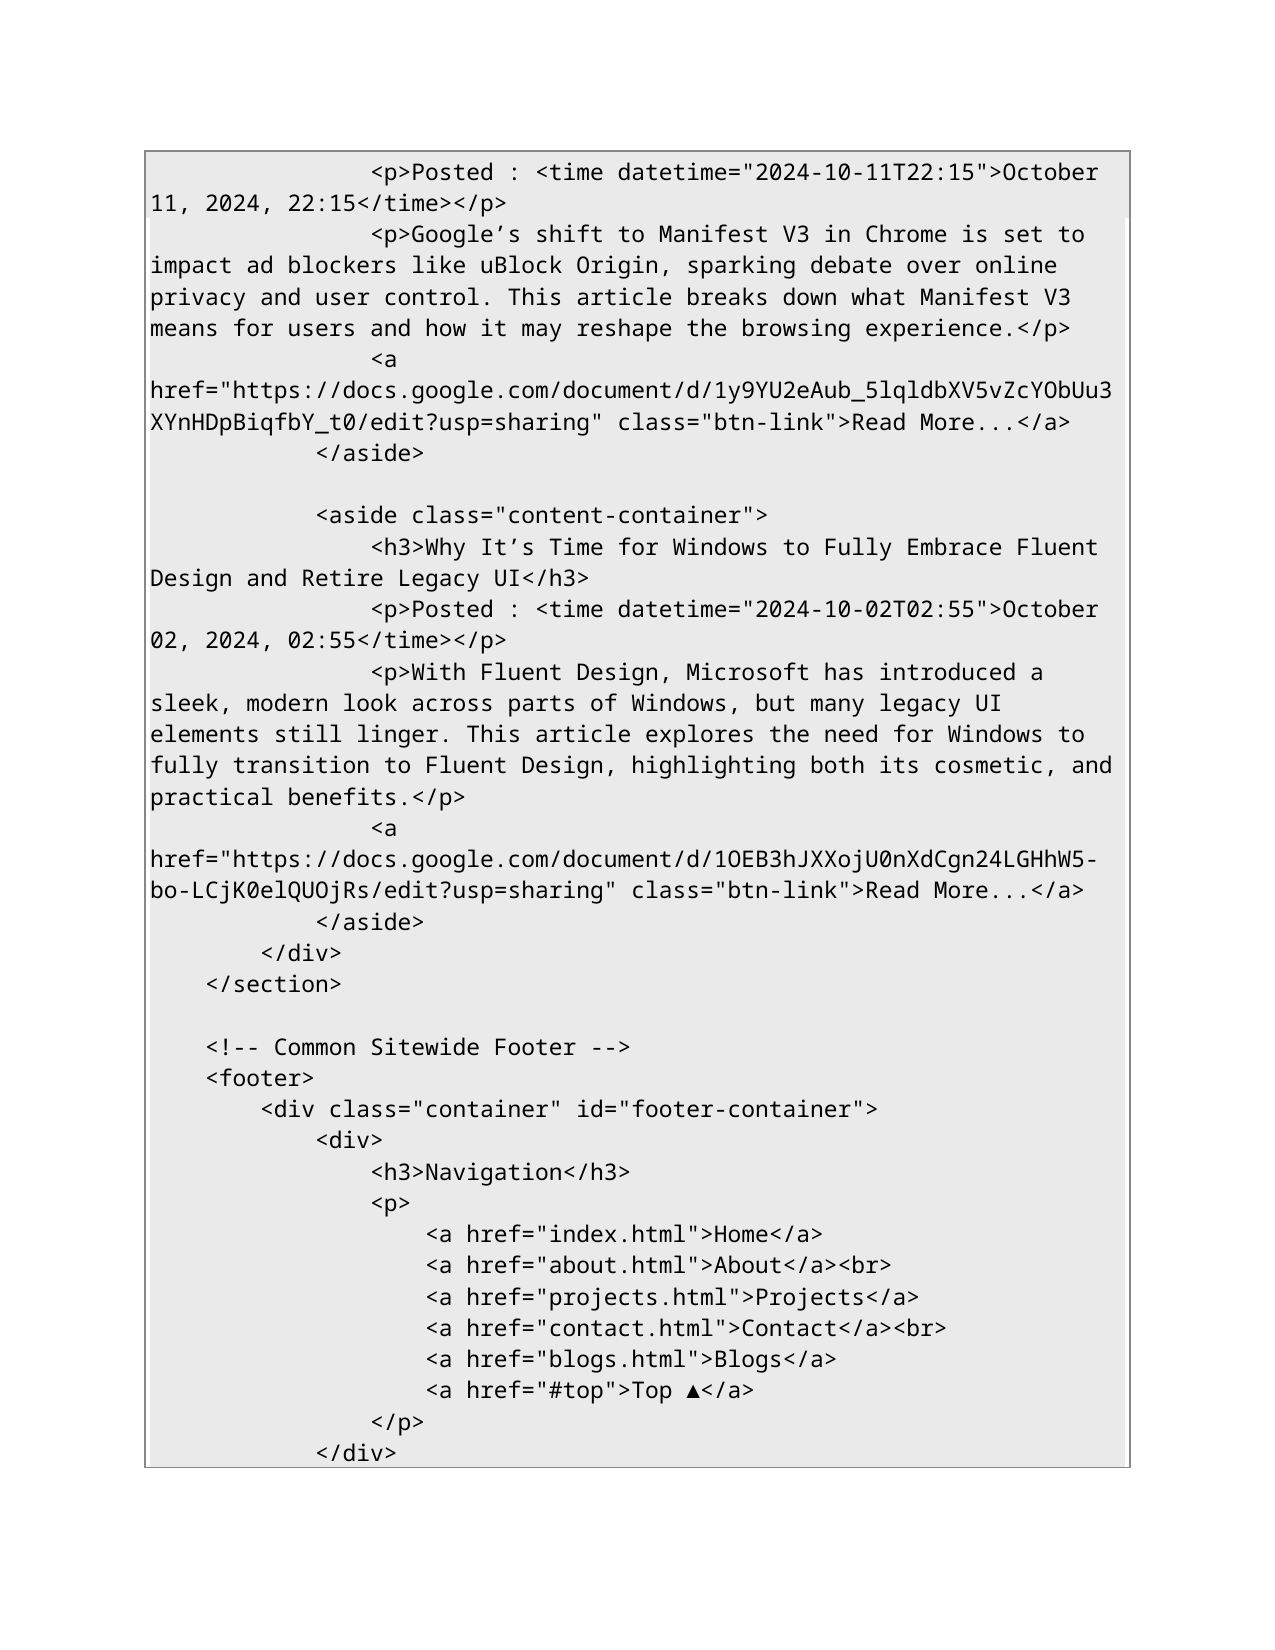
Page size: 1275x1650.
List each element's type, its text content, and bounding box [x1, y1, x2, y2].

text <!-- Common Sitewide Footer --> [150, 1031, 1125, 1062]
text <a href="index.html">Home</a> [150, 1218, 1125, 1249]
text <h3>Navigation</h3> [150, 1156, 1125, 1187]
text <div> [150, 1124, 1125, 1156]
text <p> [150, 1187, 1125, 1218]
text <div class="container" id="footer-container"> [150, 1093, 1125, 1124]
text <aside class="content-container"> [150, 499, 1125, 531]
text <a href="https://docs.google.com/document/d/1y9YU2eAub_5lqldbXV5vZcYObUu3XYnHDpBiqfbY_t0/edit?usp=sharing" class="btn-link">Read More...</a> [150, 343, 1125, 437]
text <a href="blogs.html">Blogs</a> [150, 1343, 1125, 1374]
text </div> [150, 1437, 1125, 1467]
text <p>With Fluent Design, Microsoft has introduced a sleek, modern look across parts of Windows, but many legacy UI elements still linger. This article explores the need for Windows to fully transition to Fluent Design, highlighting both its cosmetic, and practical benefits.</p> [150, 656, 1125, 812]
text </aside> [150, 437, 1125, 468]
text <a href="about.html">About</a><br> [150, 1249, 1125, 1281]
text <footer> [150, 1062, 1125, 1093]
text </div> [150, 937, 1125, 968]
text <p>Posted : <time datetime="2024-10-02T02:55">October 02, 2024, 02:55</time></p> [150, 593, 1125, 656]
text <a href="projects.html">Projects</a> [150, 1281, 1125, 1312]
text <p>Google’s shift to Manifest V3 in Chrome is set to impact ad blockers like uBlock Origin, sparking debate over online privacy and user control. This article breaks down what Manifest V3 means for users and how it may reshape the browsing experience.</p> [150, 218, 1125, 343]
text </aside> [150, 906, 1125, 937]
text </p> [150, 1406, 1125, 1437]
text <p>Posted : <time datetime="2024-10-11T22:15">October 11, 2024, 22:15</time></p> [146, 152, 1129, 218]
text <a href="contact.html">Contact</a><br> [150, 1312, 1125, 1343]
text <a href="https://docs.google.com/document/d/1OEB3hJXXojU0nXdCgn24LGHhW5-bo-LCjK0elQUOjRs/edit?usp=sharing" class="btn-link">Read More...</a> [150, 812, 1125, 906]
text <a href="#top">Top ▲</a> [150, 1374, 1125, 1406]
text <h3>Why It’s Time for Windows to Fully Embrace Fluent Design and Retire Legacy UI</h3> [150, 531, 1125, 593]
text </section> [150, 968, 1125, 999]
